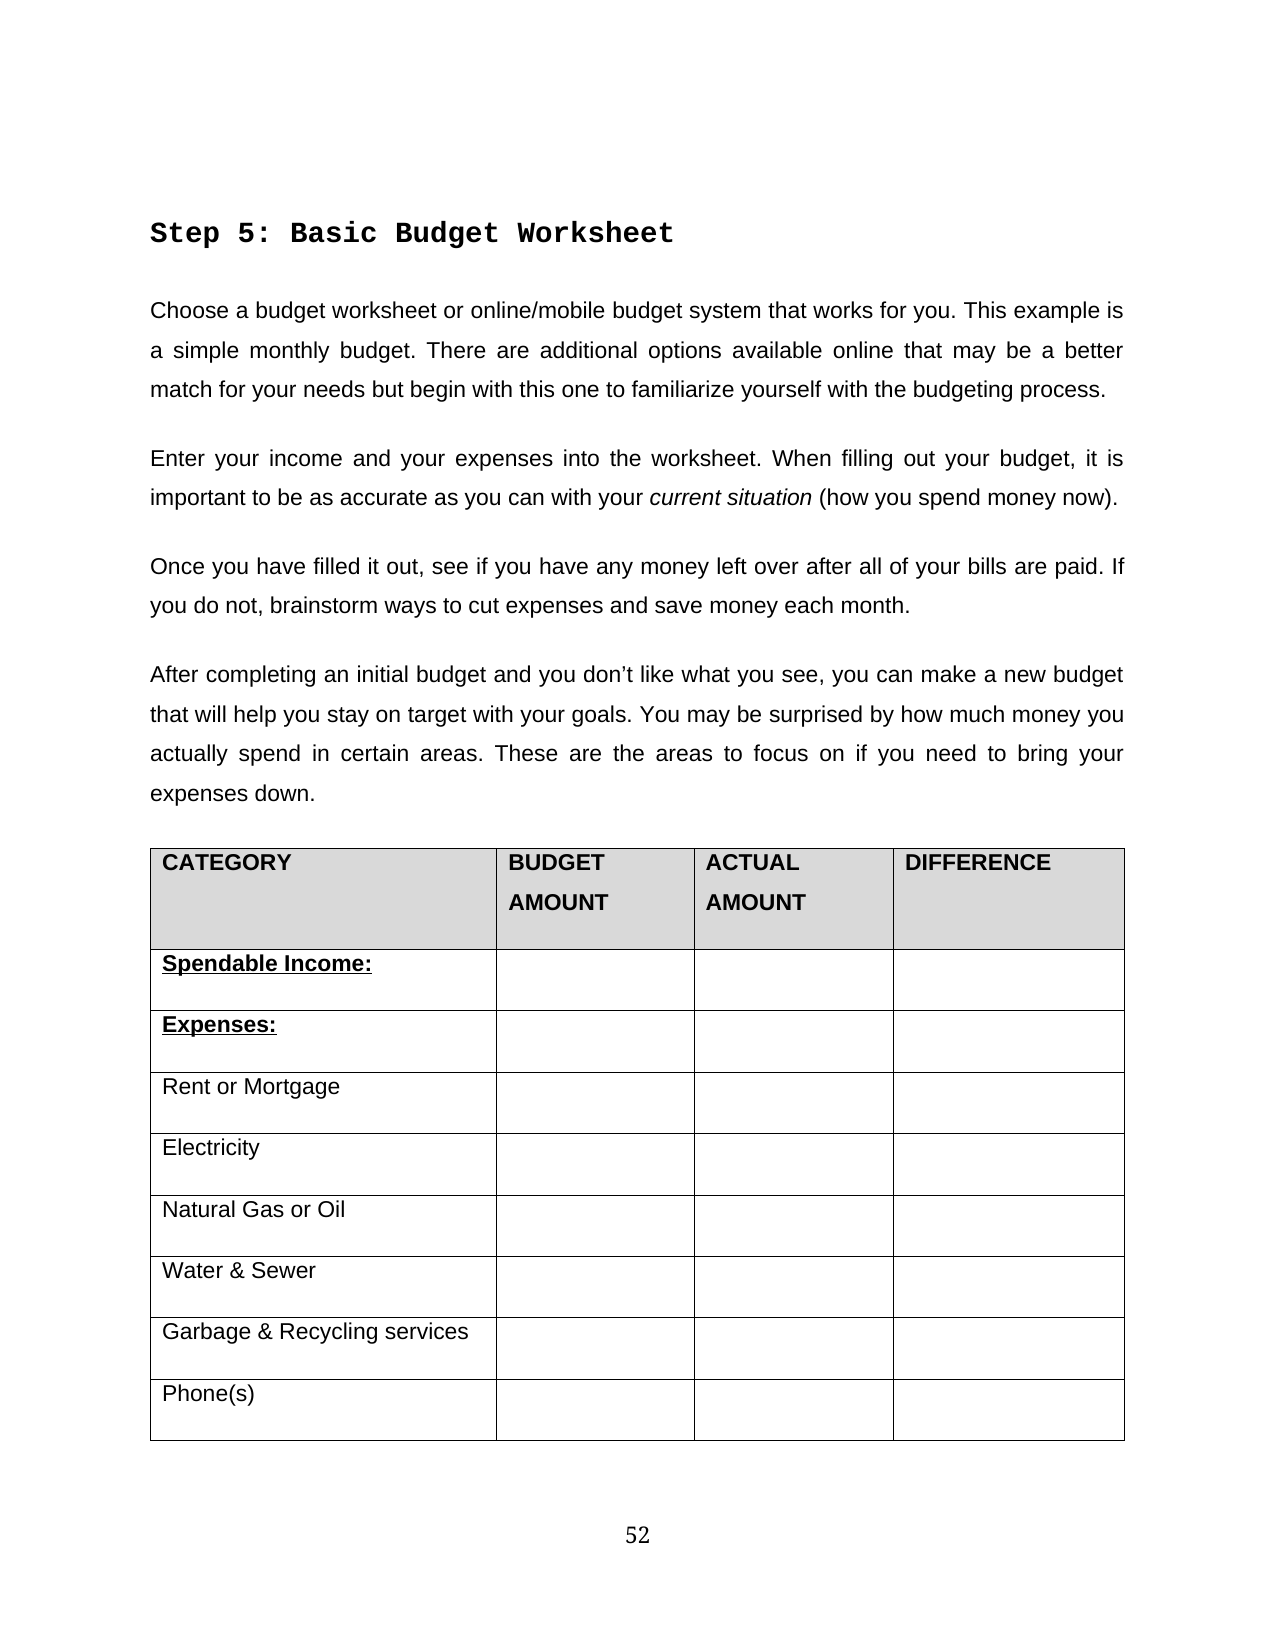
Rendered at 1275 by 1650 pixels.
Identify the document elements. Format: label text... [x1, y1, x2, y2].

table_cell [695, 1134, 893, 1194]
table_cell [695, 950, 893, 1010]
table_cell [894, 1011, 1124, 1072]
table_cell [497, 1318, 694, 1378]
text Step 5: Basic Budget Worksheet [150, 219, 1125, 252]
table_cell Electricity [151, 1134, 496, 1194]
table_header CATEGORY [151, 849, 496, 949]
table_cell [894, 1257, 1124, 1317]
table_cell [695, 1073, 893, 1133]
table_cell [894, 1380, 1124, 1440]
table_header BUDGET AMOUNT [497, 849, 694, 949]
text Enter your income and your expenses into the worksheet. When filling out your budget, it is important to be as accurate as you can with your current situation (how you spend money now). [150, 445, 1125, 511]
table_cell [695, 1380, 893, 1440]
table_cell Expenses: [151, 1011, 496, 1072]
table_cell [894, 1134, 1124, 1194]
table_cell Natural Gas or Oil [151, 1196, 496, 1256]
table_cell Phone(s) [151, 1380, 496, 1440]
table_cell [497, 1134, 694, 1194]
table_header DIFFERENCE [894, 849, 1124, 949]
table_cell [695, 1257, 893, 1317]
table_cell [497, 1196, 694, 1256]
table_cell [497, 1011, 694, 1072]
table_cell [695, 1011, 893, 1072]
table_cell Water & Sewer [151, 1257, 496, 1317]
text After completing an initial budget and you don’t like what you see, you can make a new budget that will help you stay on target with your goals. You may be surprised by how much money you actually spend in certain areas. These are the areas to focus on if you need to bring your expenses down. [150, 661, 1125, 806]
table_cell [497, 950, 694, 1010]
table_cell [695, 1318, 893, 1378]
table_cell Spendable Income: [151, 950, 496, 1010]
table_cell Garbage & Recycling services [151, 1318, 496, 1378]
text Once you have filled it out, see if you have any money left over after all of your bills are paid. If you do not, brainstorm ways to cut expenses and save money each month. [150, 553, 1125, 619]
text Choose a budget worksheet or online/mobile budget system that works for you. This example is a simple monthly budget. There are additional options available online that may be a better match for your needs but begin with this one to familiarize yourself with the budgeting process. [150, 297, 1125, 403]
table_cell [497, 1380, 694, 1440]
table_cell [894, 1073, 1124, 1133]
table_cell [894, 950, 1124, 1010]
table_cell [695, 1196, 893, 1256]
table_header ACTUAL AMOUNT [695, 849, 893, 949]
table_cell Rent or Mortgage [151, 1073, 496, 1133]
table_cell [497, 1073, 694, 1133]
table_cell [497, 1257, 694, 1317]
table_cell [894, 1196, 1124, 1256]
table_cell [894, 1318, 1124, 1378]
